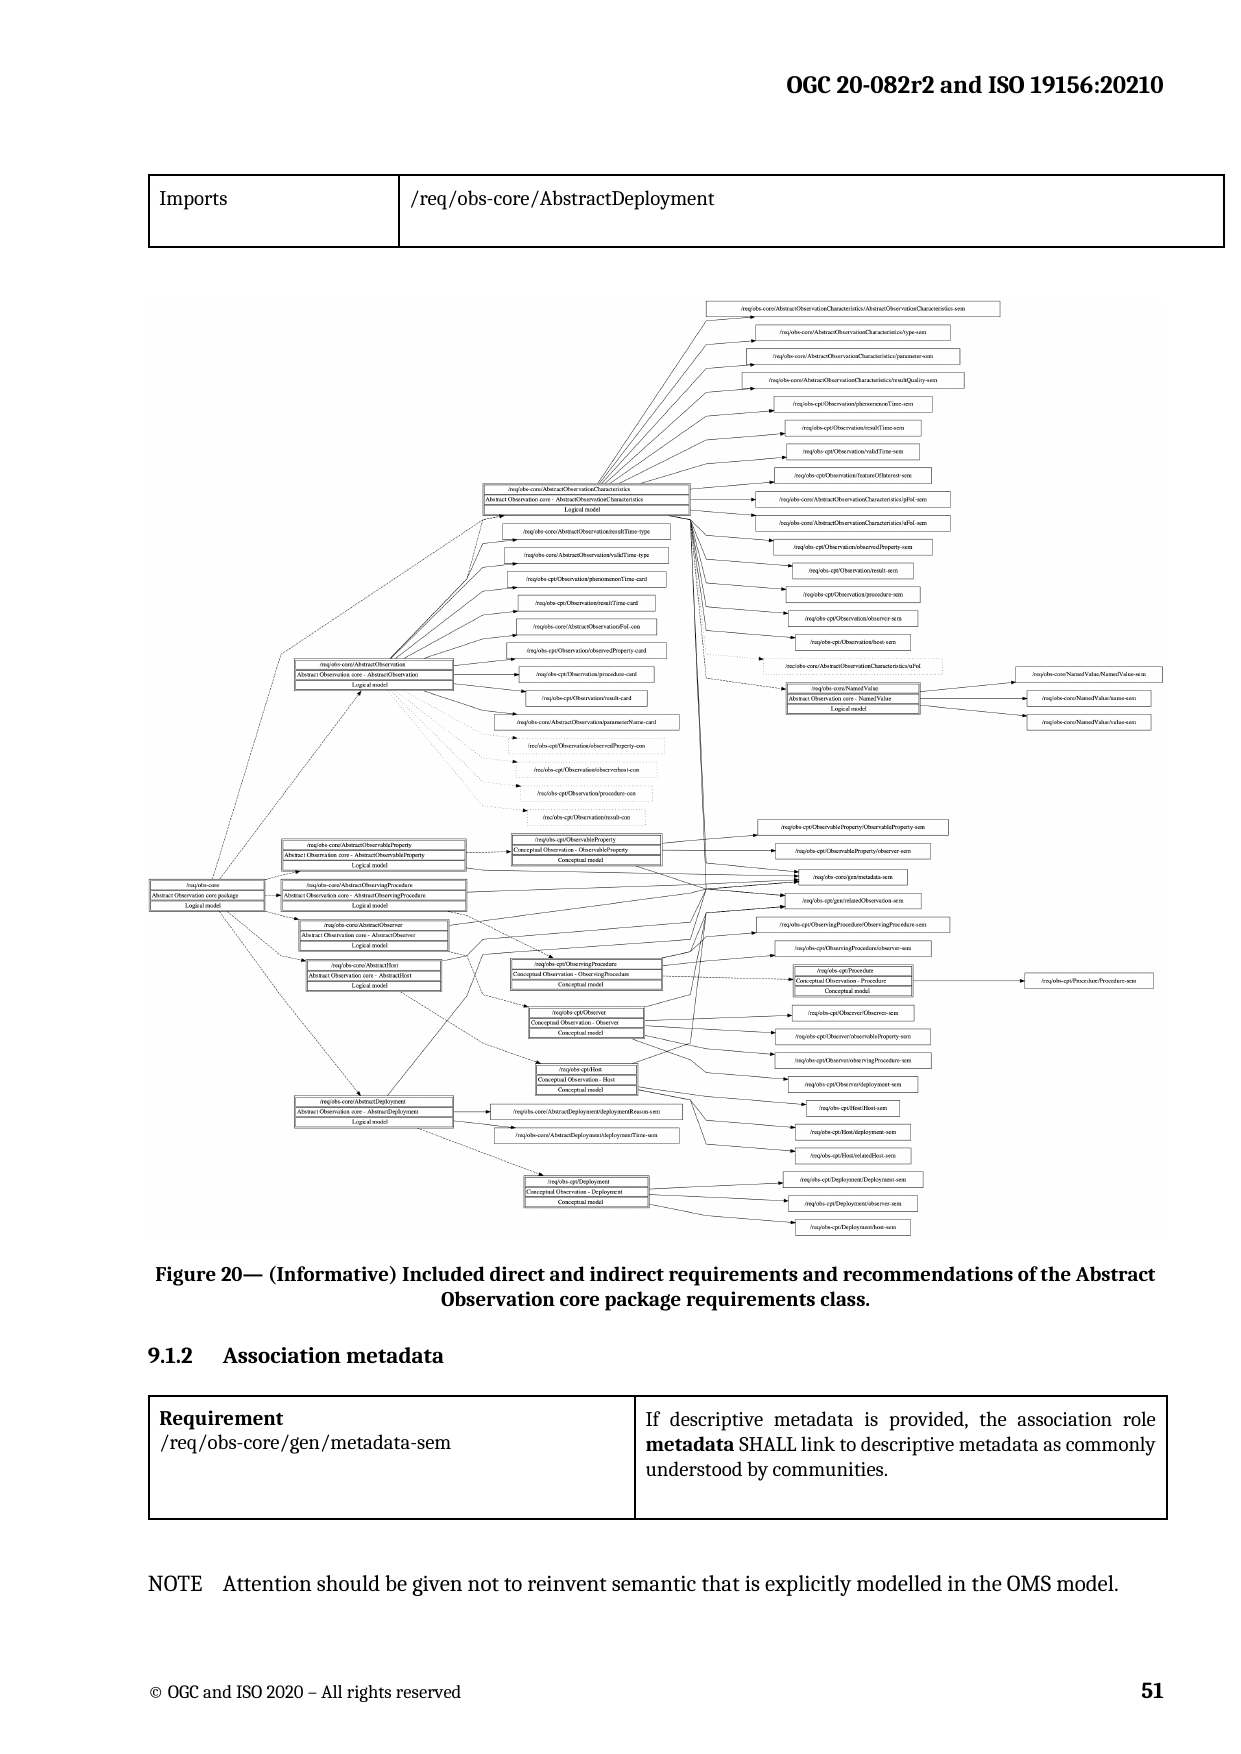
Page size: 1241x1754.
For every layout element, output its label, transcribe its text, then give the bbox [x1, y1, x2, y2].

table_cell Imports [150, 176, 398, 246]
table_cell /req/obs-core/AbstractDeployment [400, 176, 1223, 246]
table_header Requirement /req/obs-core/gen/metadata-sem [150, 1397, 634, 1517]
table_header If descriptive metadata is provided, the association role metadata SHALL link to descriptive metadata as commonly understood by communities. [636, 1397, 1166, 1517]
text NOTE Attention should be given not to reinvent semantic that is explicitly modelled in the OMS model. [148, 1571, 1163, 1597]
text Figure 20— (Informative) Included direct and indirect requirements and recommendations of the Abstract Observation core package requirements class. [148, 1262, 1163, 1312]
picture [147, 299, 1164, 1237]
subtitle Association metadata [148, 1343, 1163, 1369]
